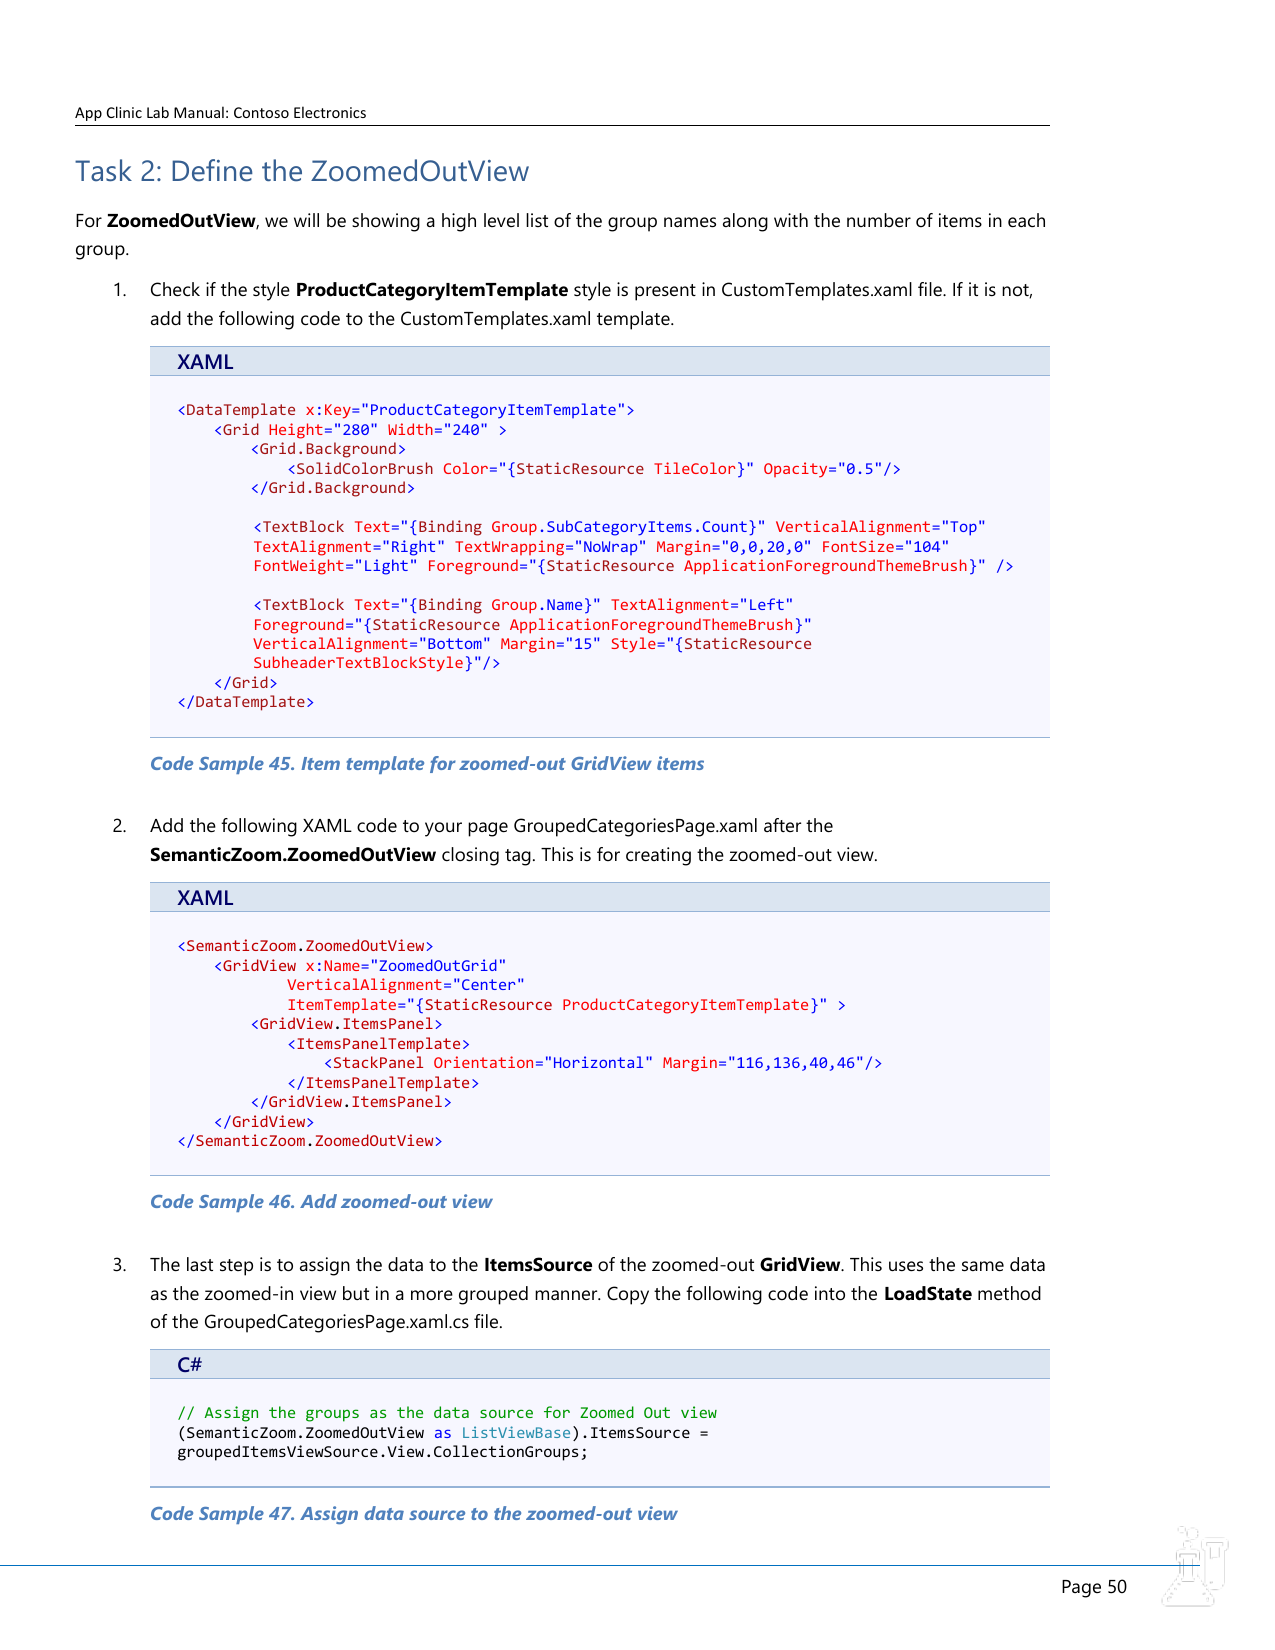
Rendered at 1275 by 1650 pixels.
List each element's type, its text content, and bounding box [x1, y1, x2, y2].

list The last step is to assign the data to the ItemsSource of the zoomed-out GridView. This uses the same data as the zoomed-in view but in a more grouped manner. Copy the following code into the LoadState method of the GroupedCategoriesPage.xaml.cs file. [112, 1251, 1050, 1333]
list Check if the style ProductCategoryItemTemplate style is present in CustomTemplates.xaml file. If it is not, add the following code to the CustomTemplates.xaml template. [112, 277, 1050, 330]
table_cell <DataTemplate x:Key="ProductCategoryItemTemplate"> <Grid Height="280" Width="240" > <Grid.Background> <SolidColorBrush Color="{StaticResource TileColor}" Opacity="0.5"/> </Grid.Background> <TextBlock Text="{Binding Group.SubCategoryItems.Count}" VerticalAlignment="Top" TextAlignment="Right" TextWrapping="NoWrap" Margin="0,0,20,0" FontSize="104" FontWeight="Light" Foreground="{StaticResource ApplicationForegroundThemeBrush}" /> <TextBlock Text="{Binding Group.Name}" TextAlignment="Left" Foreground="{StaticResource ApplicationForegroundThemeBrush}" VerticalAlignment="Bottom" Margin="15" Style="{StaticResource SubheaderTextBlockStyle}"/> </Grid> </DataTemplate> [150, 376, 1050, 737]
table_header XAML [150, 347, 1050, 375]
text Code Sample 45. Item template for zoomed-out GridView items [75, 750, 1050, 775]
text Code Sample 47. Assign data source to the zoomed-out view [75, 1500, 1050, 1525]
text Code Sample 46. Add zoomed-out view [75, 1189, 1050, 1214]
subtitle Task 2: Define the ZoomedOutView [75, 150, 1050, 189]
table_header C# [150, 1350, 1050, 1378]
table_header XAML [150, 883, 1050, 911]
table_cell <SemanticZoom.ZoomedOutView> <GridView x:Name="ZoomedOutGrid" VerticalAlignment="Center" ItemTemplate="{StaticResource ProductCategoryItemTemplate}" > <GridView.ItemsPanel> <ItemsPanelTemplate> <StackPanel Orientation="Horizontal" Margin="116,136,40,46"/> </ItemsPanelTemplate> </GridView.ItemsPanel> </GridView> </SemanticZoom.ZoomedOutView> [150, 912, 1050, 1175]
text For ZoomedOutView, we will be showing a high level list of the group names along with the number of items in each group. [75, 207, 1050, 261]
list Add the following XAML code to your page GroupedCategoriesPage.xaml after the SemanticZoom.ZoomedOutView closing tag. This is for creating the zoomed-out view. [112, 813, 1050, 866]
table_cell // Assign the groups as the data source for Zoomed Out view (SemanticZoom.ZoomedOutView as ListViewBase).ItemsSource = groupedItemsViewSource.View.CollectionGroups; [150, 1379, 1050, 1486]
